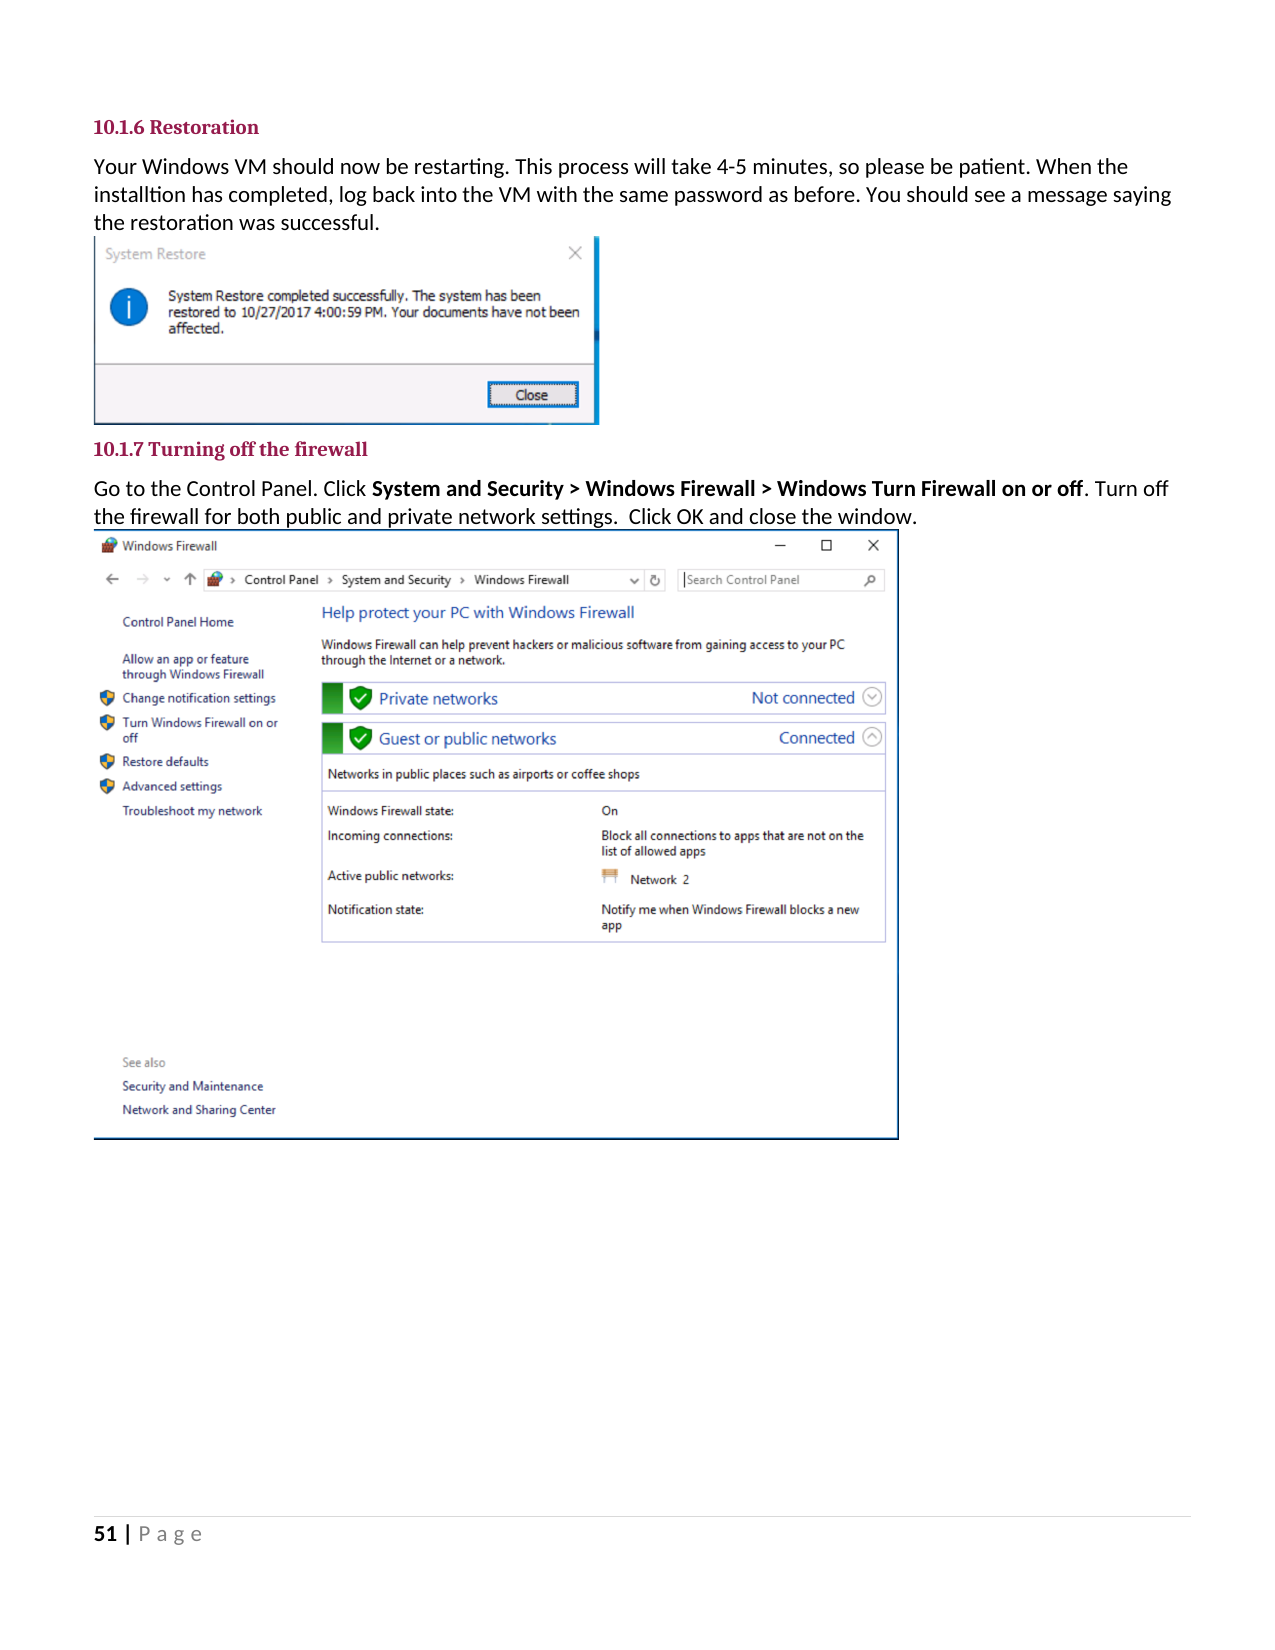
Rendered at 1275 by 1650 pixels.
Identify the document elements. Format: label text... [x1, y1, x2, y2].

subtitle 10.1.7 Turning off the firewall [94, 437, 1191, 461]
text Go to the Control Panel. Click System and Security > Windows Firewall > Windows Turn Firewall on or off. Turn off the firewall for both public and private network settings. Click OK and close the window. [94, 474, 1191, 530]
subtitle 10.1.6 Restoration [94, 116, 1191, 139]
text Your Windows VM should now be restarting. This process will take 4-5 minutes, so please be patient. When the installtion has completed, log back into the VM with the same password as before. You should see a message saying the restoration was successful. [94, 152, 1191, 236]
